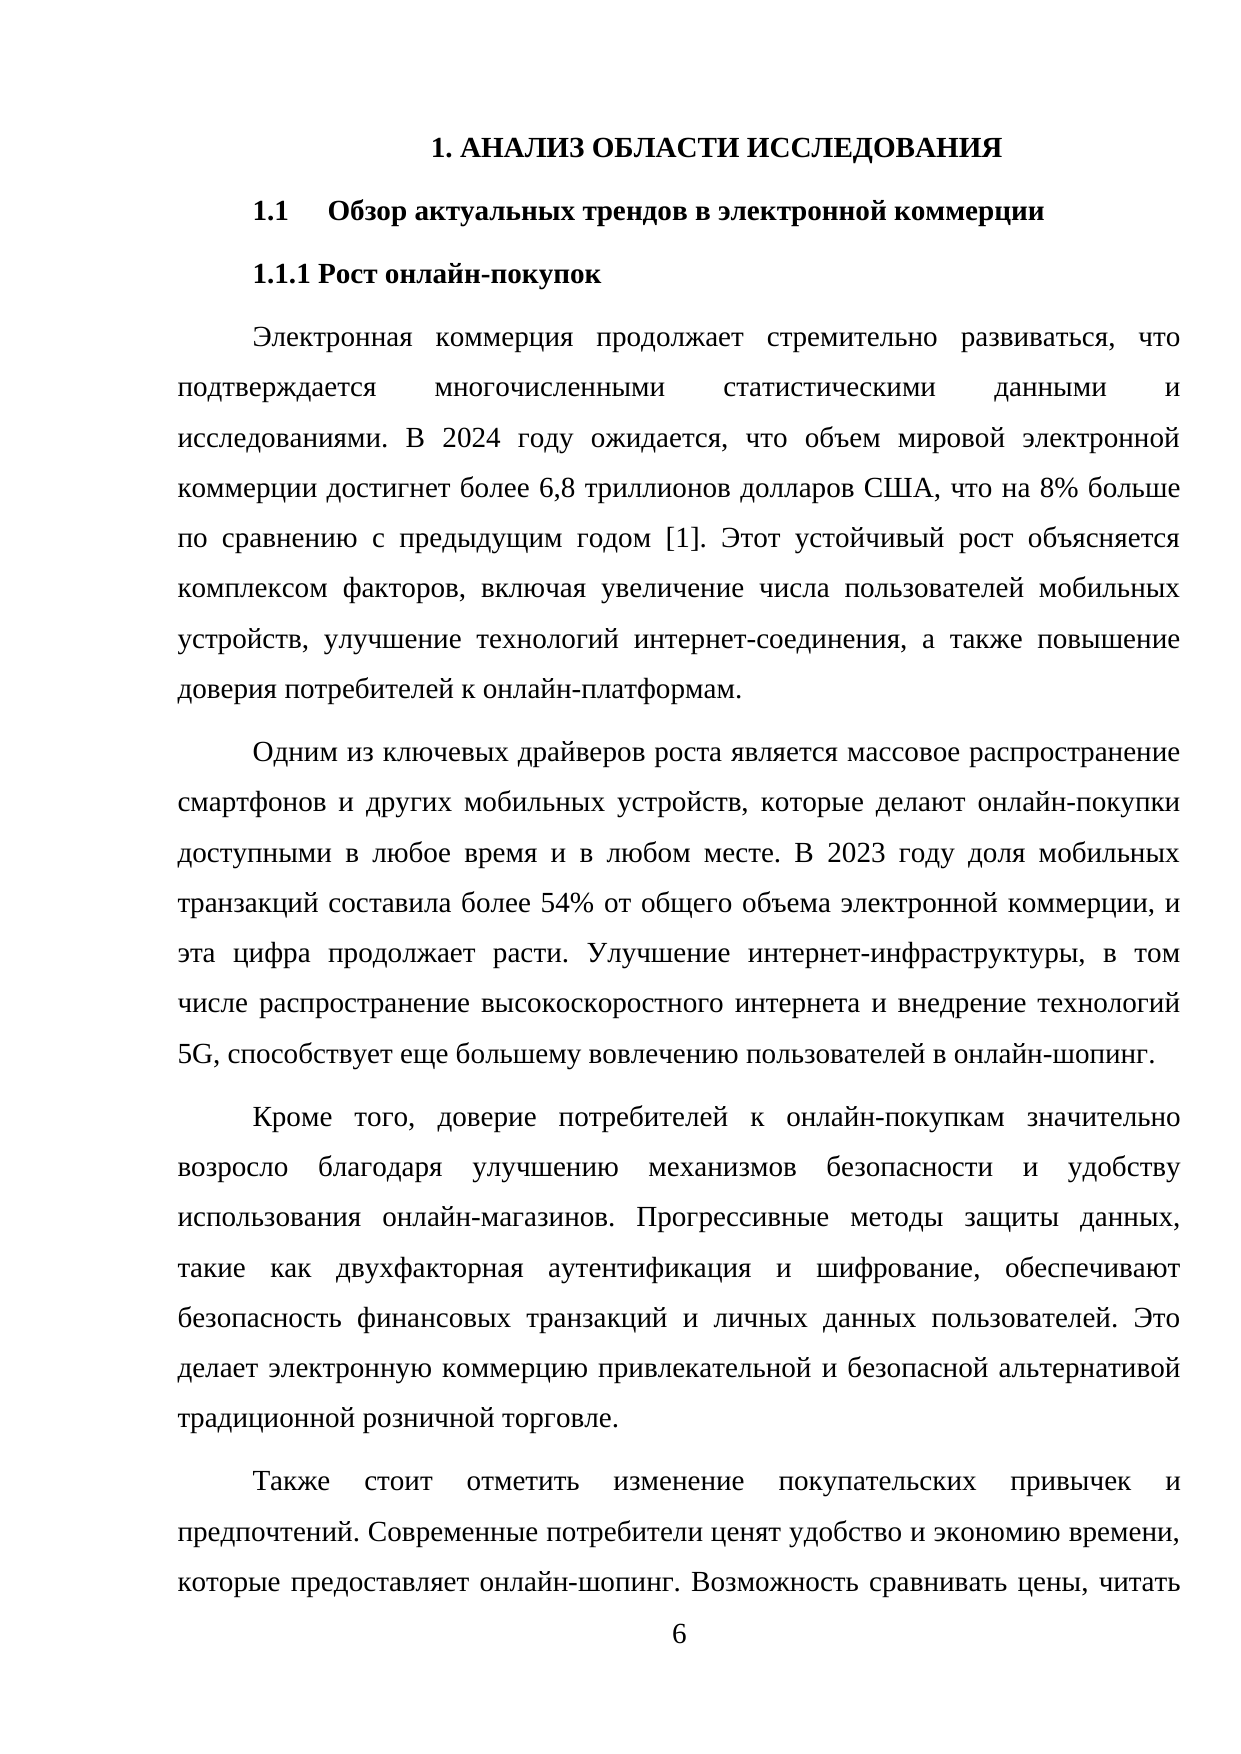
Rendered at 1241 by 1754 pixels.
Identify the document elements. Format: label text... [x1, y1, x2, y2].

text Кроме того, доверие потребителей к онлайн-покупкам значительно возросло благодаря улучшению механизмов безопасности и удобству использования онлайн-магазинов. Прогрессивные методы защиты данных, такие как двухфакторная аутентификация и шифрование, обеспечивают безопасность финансовых транзакций и личных данных пользователей. Это делает электронную коммерцию привлекательной и безопасной альтернативой традиционной розничной торговле. [177, 1099, 1181, 1434]
list Обзор актуальных трендов в электронной коммерции [177, 193, 1181, 227]
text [177, 1463, 1181, 1598]
text 1. АНАЛИЗ ОБЛАСТИ ИССЛЕДОВАНИЯ [177, 131, 1181, 164]
text 1.1.1 Рост онлайн-покупок [177, 256, 1181, 290]
text Одним из ключевых драйверов роста является массовое распространение смартфонов и других мобильных устройств, которые делают онлайн-покупки доступными в любое время и в любом месте. В 2023 году доля мобильных транзакций составила более 54% от общего объема электронной коммерции, и эта цифра продолжает расти. Улучшение интернет-инфраструктуры, в том числе распространение высокоскоростного интернета и внедрение технологий 5G, способствует еще большему вовлечению пользователей в онлайн-шопинг. [177, 734, 1181, 1069]
text Электронная коммерция продолжает стремительно развиваться, что подтверждается многочисленными статистическими данными и исследованиями. В 2024 году ожидается, что объем мировой электронной коммерции достигнет более 6,8 триллионов долларов США, что на 8% больше по сравнению с предыдущим годом [1]. Этот устойчивый рост объясняется комплексом факторов, включая увеличение числа пользователей мобильных устройств, улучшение технологий интернет-соединения, а также повышение доверия потребителей к онлайн-платформам. [177, 319, 1181, 705]
